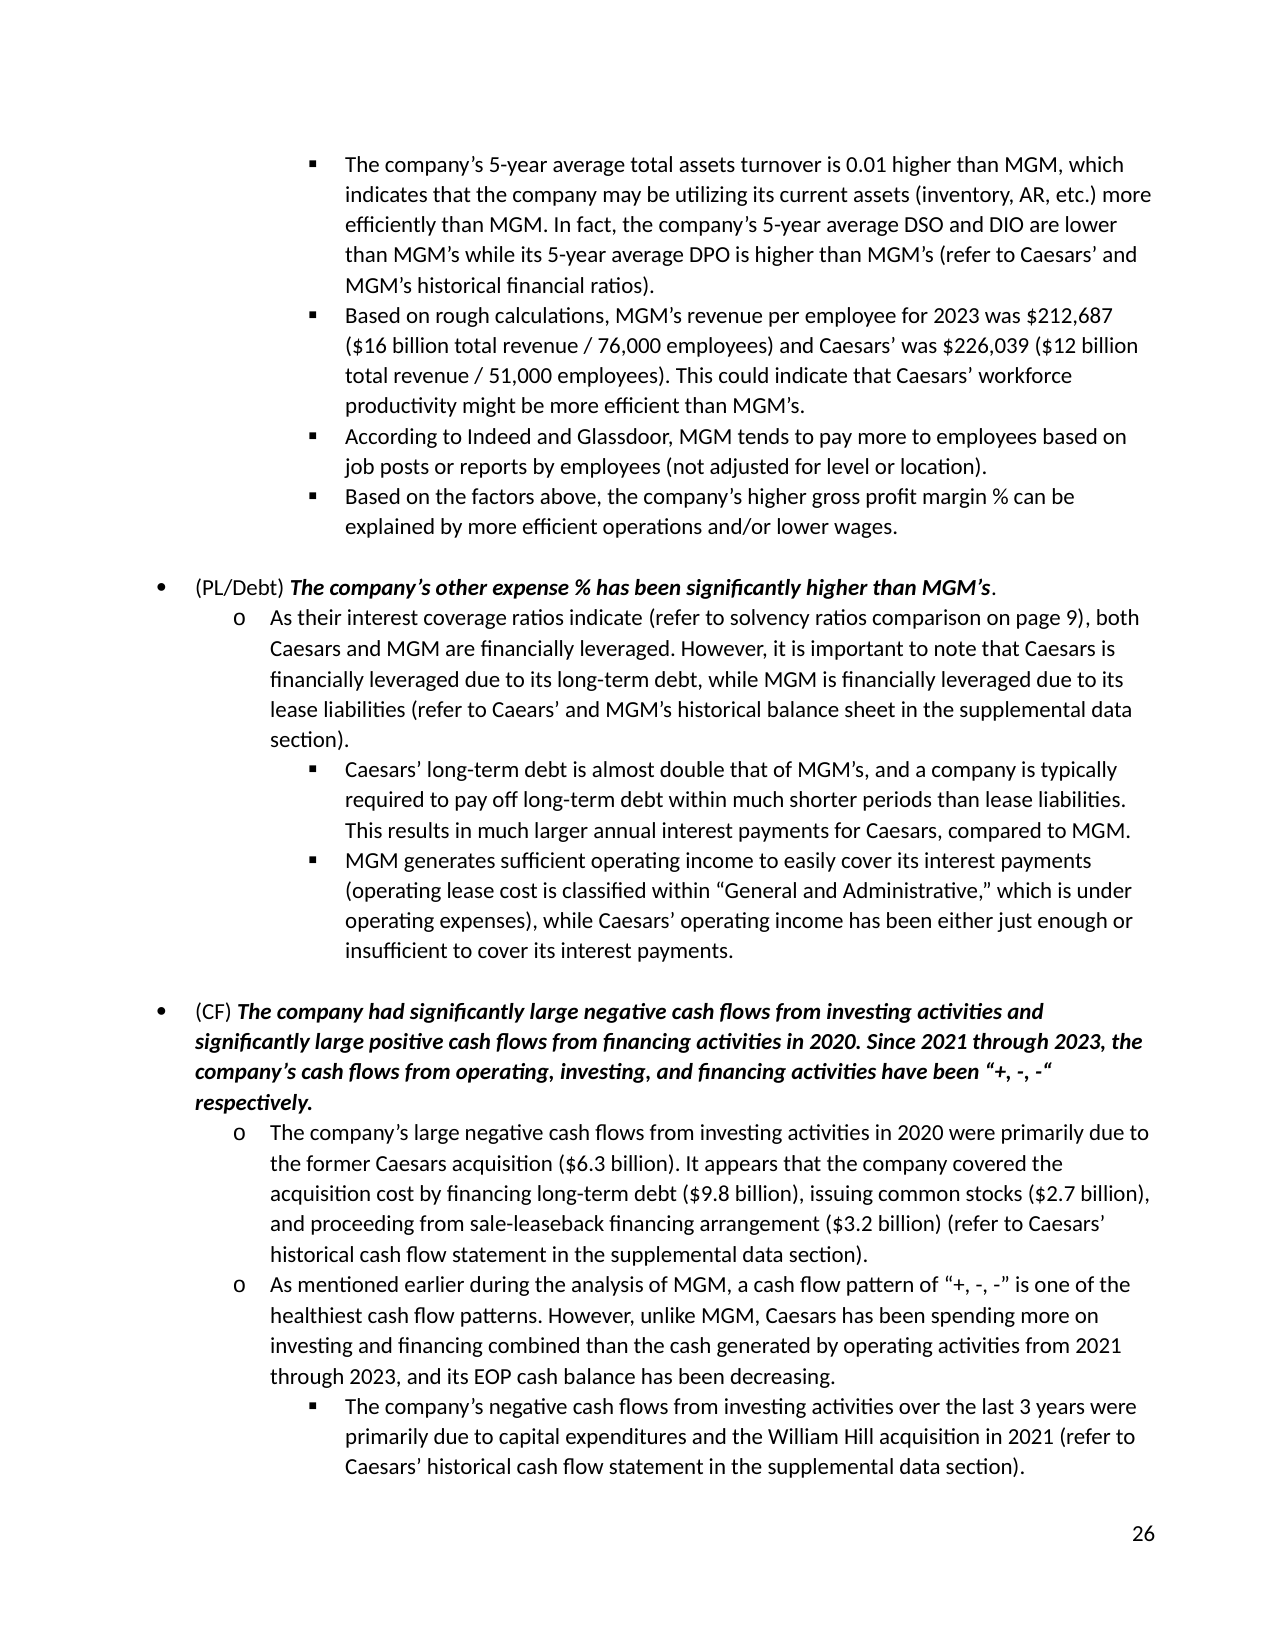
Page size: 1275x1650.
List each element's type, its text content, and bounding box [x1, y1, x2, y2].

list Based on the factors above, the company’s higher gross profit margin % can be explained by more efficient operations and/or lower wages. [307, 482, 1155, 541]
list According to Indeed and Glassdoor, MGM tends to pay more to employees based on job posts or reports by employees (not adjusted for level or location). [307, 422, 1155, 480]
list The company’s 5-year average total assets turnover is 0.01 higher than MGM, which indicates that the company may be utilizing its current assets (inventory, AR, etc.) more efficiently than MGM. In fact, the company’s 5-year average DSO and DIO are lower than MGM’s while its 5-year average DPO is higher than MGM’s (refer to Caesars’ and MGM’s historical financial ratios). [307, 150, 1155, 299]
list The company’s negative cash flows from investing activities over the last 3 years were primarily due to capital expenditures and the William Hill acquisition in 2021 (refer to Caesars’ historical cash flow statement in the supplemental data section). [307, 1392, 1155, 1480]
list As their interest coverage ratios indicate (refer to solvency ratios comparison on page 9), both Caesars and MGM are financially leveraged. However, it is important to note that Caesars is financially leveraged due to its long-term debt, while MGM is financially leveraged due to its lease liabilities (refer to Caears’ and MGM’s historical balance sheet in the supplemental data section). [232, 603, 1155, 753]
list Based on rough calculations, MGM’s revenue per employee for 2023 was $212,687 ($16 billion total revenue / 76,000 employees) and Caesars’ was $226,039 ($12 billion total revenue / 51,000 employees). This could indicate that Caesars’ workforce productivity might be more efficient than MGM’s. [307, 301, 1155, 420]
list As mentioned earlier during the analysis of MGM, a cash flow pattern of “+, -, -” is one of the healthiest cash flow patterns. However, unlike MGM, Caesars has been spending more on investing and financing combined than the cash generated by operating activities from 2021 through 2023, and its EOP cash balance has been decreasing. [232, 1270, 1155, 1390]
list (CF) The company had significantly large negative cash flows from investing activities and significantly large positive cash flows from financing activities in 2020. Since 2021 through 2023, the company’s cash flows from operating, investing, and financing activities have been “+, -, -“ respectively. [157, 997, 1155, 1116]
list The company’s large negative cash flows from investing activities in 2020 were primarily due to the former Caesars acquisition ($6.3 billion). It appears that the company covered the acquisition cost by financing long-term debt ($9.8 billion), issuing common stocks ($2.7 billion), and proceeding from sale-leaseback financing arrangement ($3.2 billion) (refer to Caesars’ historical cash flow statement in the supplemental data section). [232, 1118, 1155, 1268]
list (PL/Debt) The company’s other expense % has been significantly higher than MGM’s. [157, 573, 1155, 601]
list MGM generates sufficient operating income to easily cover its interest payments (operating lease cost is classified within “General and Administrative,” which is under operating expenses), while Caesars’ operating income has been either just enough or insufficient to cover its interest payments. [307, 846, 1155, 964]
list Caesars’ long-term debt is almost double that of MGM’s, and a company is typically required to pay off long-term debt within much shorter periods than lease liabilities. This results in much larger annual interest payments for Caesars, compared to MGM. [307, 755, 1155, 844]
